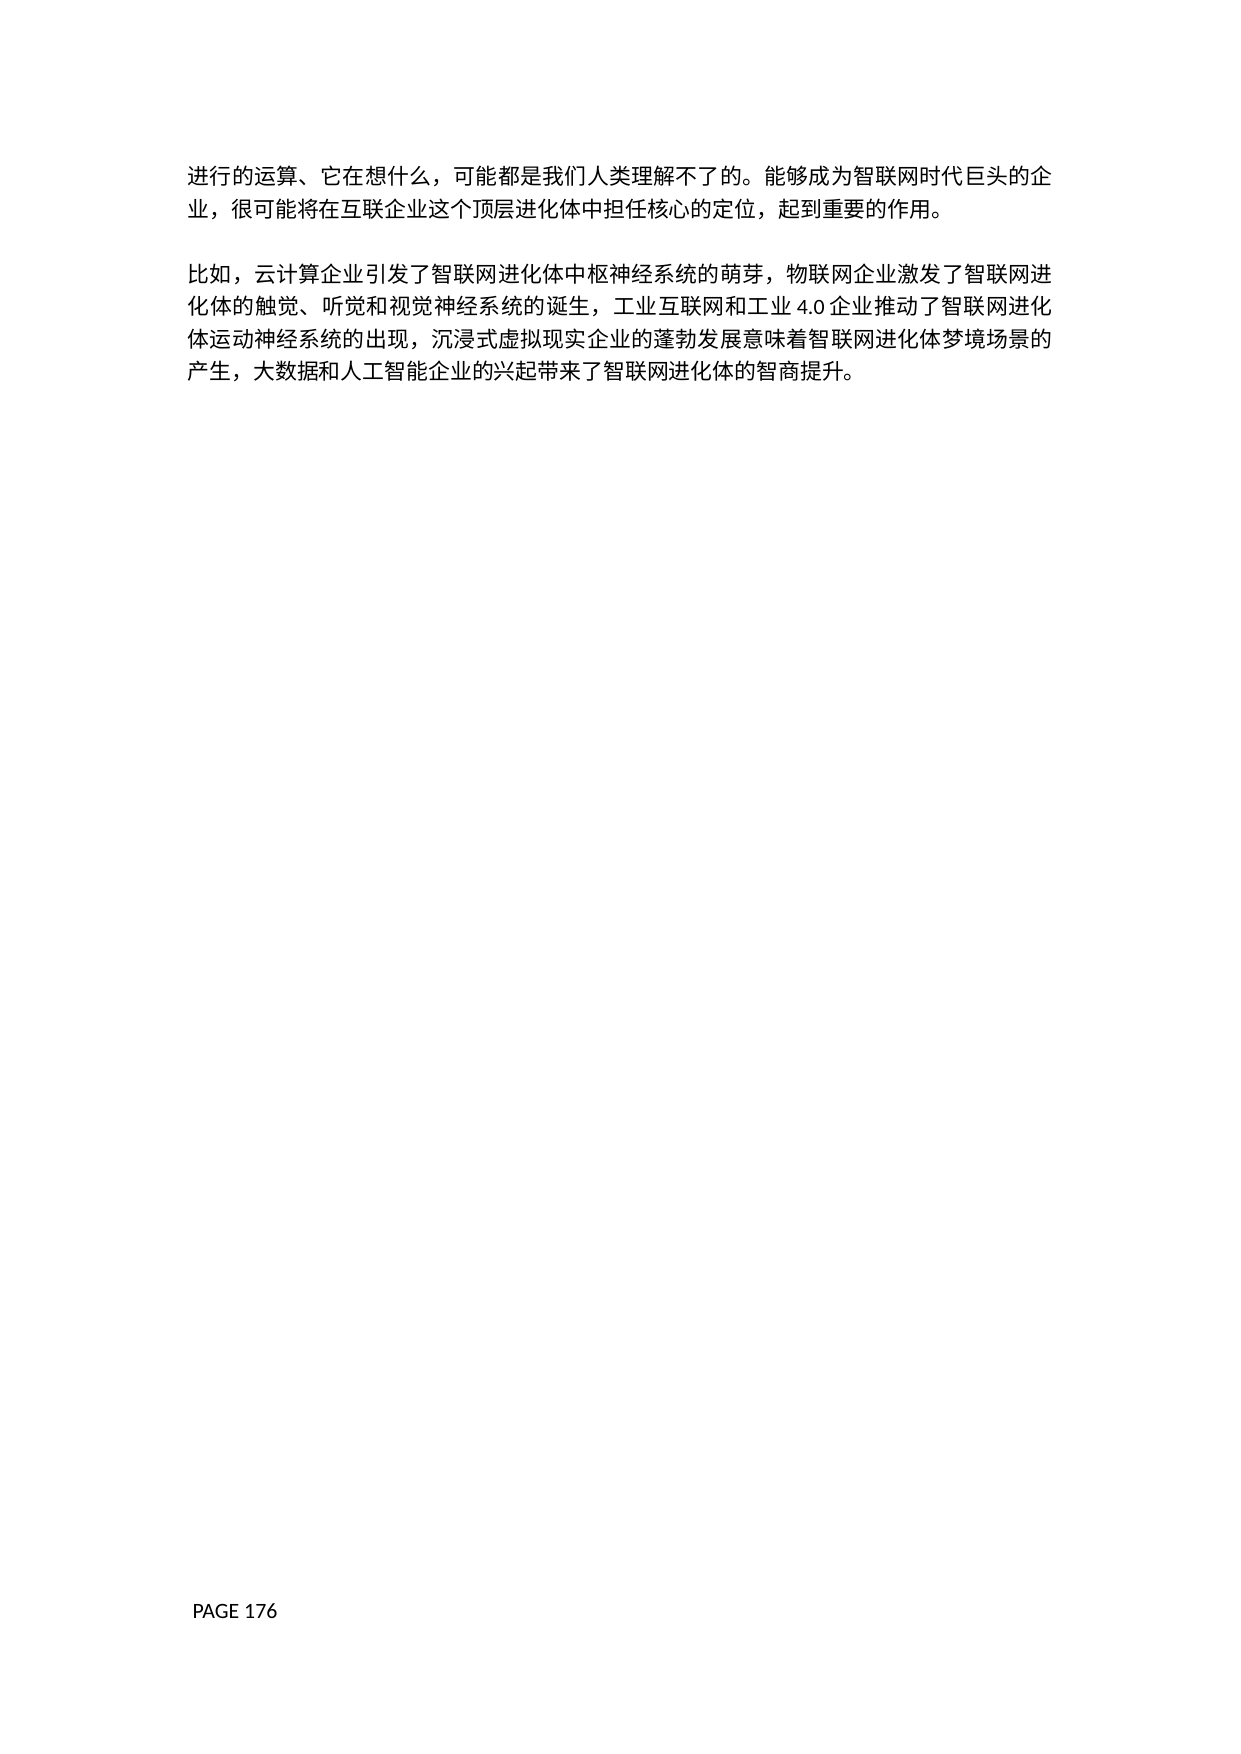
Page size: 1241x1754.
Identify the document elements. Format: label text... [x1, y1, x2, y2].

text 比如，云计算企业引发了智联网进化体中枢神经系统的萌芽，物联网企业激发了智联网进化体的触觉、听觉和视觉神经系统的诞生，工业互联网和工业4.0企业推动了智联网进化体运动神经系统的出现，沉浸式虚拟现实企业的蓬勃发展意味着智联网进化体梦境场景的产生，大数据和人工智能企业的兴起带来了智联网进化体的智商提升。 [187, 256, 1053, 386]
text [187, 159, 1053, 224]
